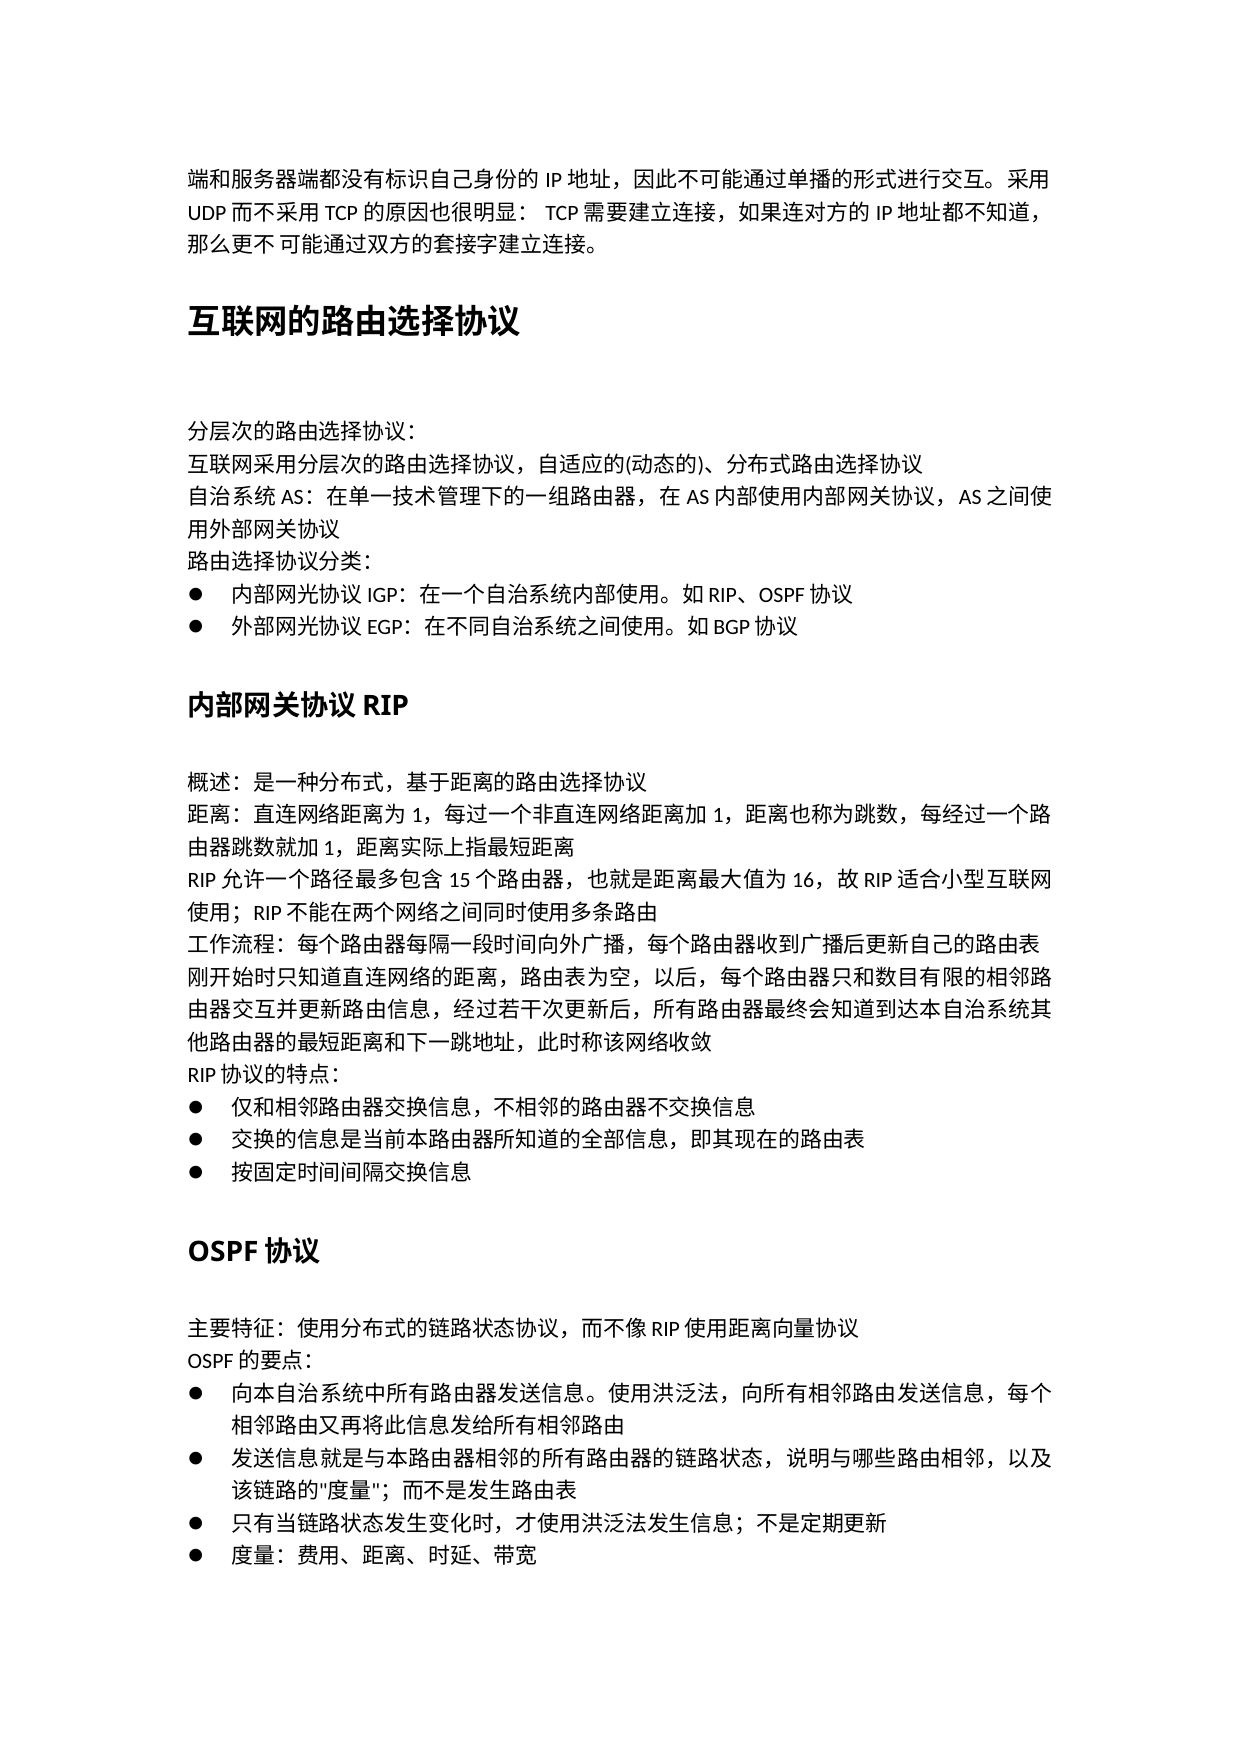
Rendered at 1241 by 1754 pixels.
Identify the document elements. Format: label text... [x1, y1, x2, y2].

text 自治系统AS：在单一技术管理下的一组路由器，在AS内部使用内部网关协议，AS之间使用外部网关协议 [187, 479, 1053, 544]
list 向本自治系统中所有路由器发送信息。使用洪泛法，向所有相邻路由发送信息，每个相邻路由又再将此信息发给所有相邻路由 [187, 1375, 1053, 1440]
list 外部网光协议EGP：在不同自治系统之间使用。如BGP协议 [187, 609, 1053, 641]
list 交换的信息是当前本路由器所知道的全部信息，即其现在的路由表 [187, 1122, 1053, 1154]
subtitle OSPF协议 [187, 1216, 1053, 1281]
list 只有当链路状态发生变化时，才使用洪泛法发生信息；不是定期更新 [187, 1505, 1053, 1538]
text RIP协议的特点： [187, 1057, 1053, 1089]
text OSPF的要点： [187, 1343, 1053, 1375]
list 度量：费用、距离、时延、带宽 [187, 1538, 1053, 1570]
text 刚开始时只知道直连网络的距离，路由表为空，以后，每个路由器只和数目有限的相邻路由器交互并更新路由信息，经过若干次更新后，所有路由器最终会知道到达本自治系统其他路由器的最短距离和下一跳地址，此时称该网络收敛 [187, 959, 1053, 1057]
text 主要特征：使用分布式的链路状态协议，而不像RIP使用距离向量协议 [187, 1310, 1053, 1343]
list 内部网光协议IGP：在一个自治系统内部使用。如RIP、OSPF协议 [187, 576, 1053, 609]
list 发送信息就是与本路由器相邻的所有路由器的链路状态，说明与哪些路由相邻，以及该链路的"度量"；而不是发生路由表 [187, 1440, 1053, 1505]
text 工作流程：每个路由器每隔一段时间向外广播，每个路由器收到广播后更新自己的路由表 [187, 927, 1053, 959]
text 距离：直连网络距离为1，每过一个非直连网络距离加1，距离也称为跳数，每经过一个路由器跳数就加1，距离实际上指最短距离 [187, 797, 1053, 862]
list 按固定时间间隔交换信息 [187, 1154, 1053, 1187]
text 分层次的路由选择协议： [187, 414, 1053, 446]
text 路由选择协议分类： [187, 544, 1053, 576]
list 仅和相邻路由器交换信息，不相邻的路由器不交换信息 [187, 1089, 1053, 1122]
text 概述：是一种分布式，基于距离的路由选择协议 [187, 764, 1053, 797]
subtitle 内部网关协议RIP [187, 670, 1053, 735]
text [187, 162, 1053, 259]
subtitle 互联网的路由选择协议 [187, 287, 1053, 352]
text RIP允许一个路径最多包含15个路由器，也就是距离最大值为16，故RIP适合小型互联网使用；RIP不能在两个网络之间同时使用多条路由 [187, 862, 1053, 927]
text 互联网采用分层次的路由选择协议，自适应的(动态的)、分布式路由选择协议 [187, 446, 1053, 479]
